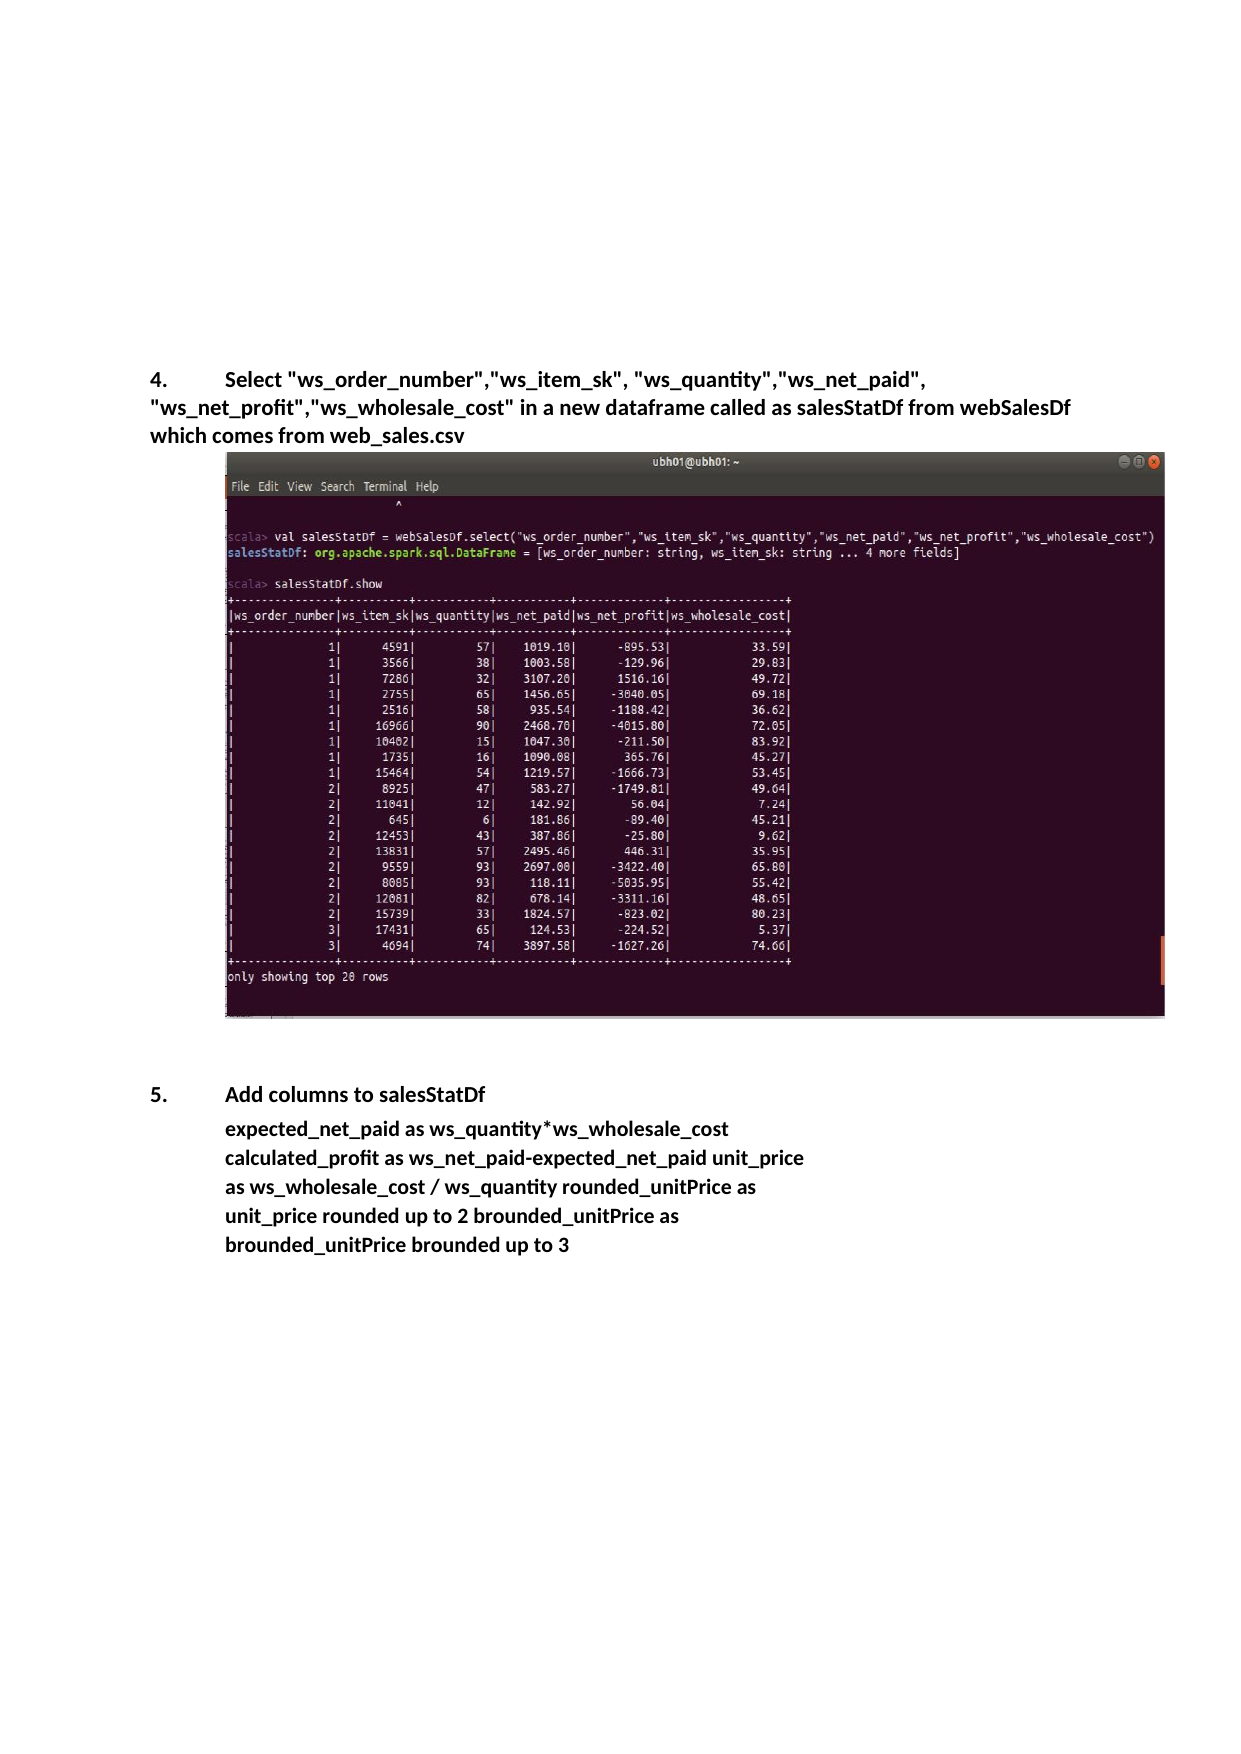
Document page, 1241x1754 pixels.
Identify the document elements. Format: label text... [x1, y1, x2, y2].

picture [225, 452, 1166, 1019]
list Select "ws_order_number","ws_item_sk", "ws_quantity","ws_net_paid", "ws_net_profit","ws_wholesale_cost" in a new dataframe called as salesStatDf from webSalesDf which comes from web_sales.csv [150, 366, 1090, 449]
text expected_net_paid as ws_quantity*ws_wholesale_cost calculated_profit as ws_net_paid-expected_net_paid unit_price as ws_wholesale_cost / ws_quantity rounded_unitPrice as unit_price rounded up to 2 brounded_unitPrice as brounded_unitPrice brounded up to 3 [225, 1115, 806, 1258]
list Add columns to salesStatDf [150, 1080, 1090, 1108]
